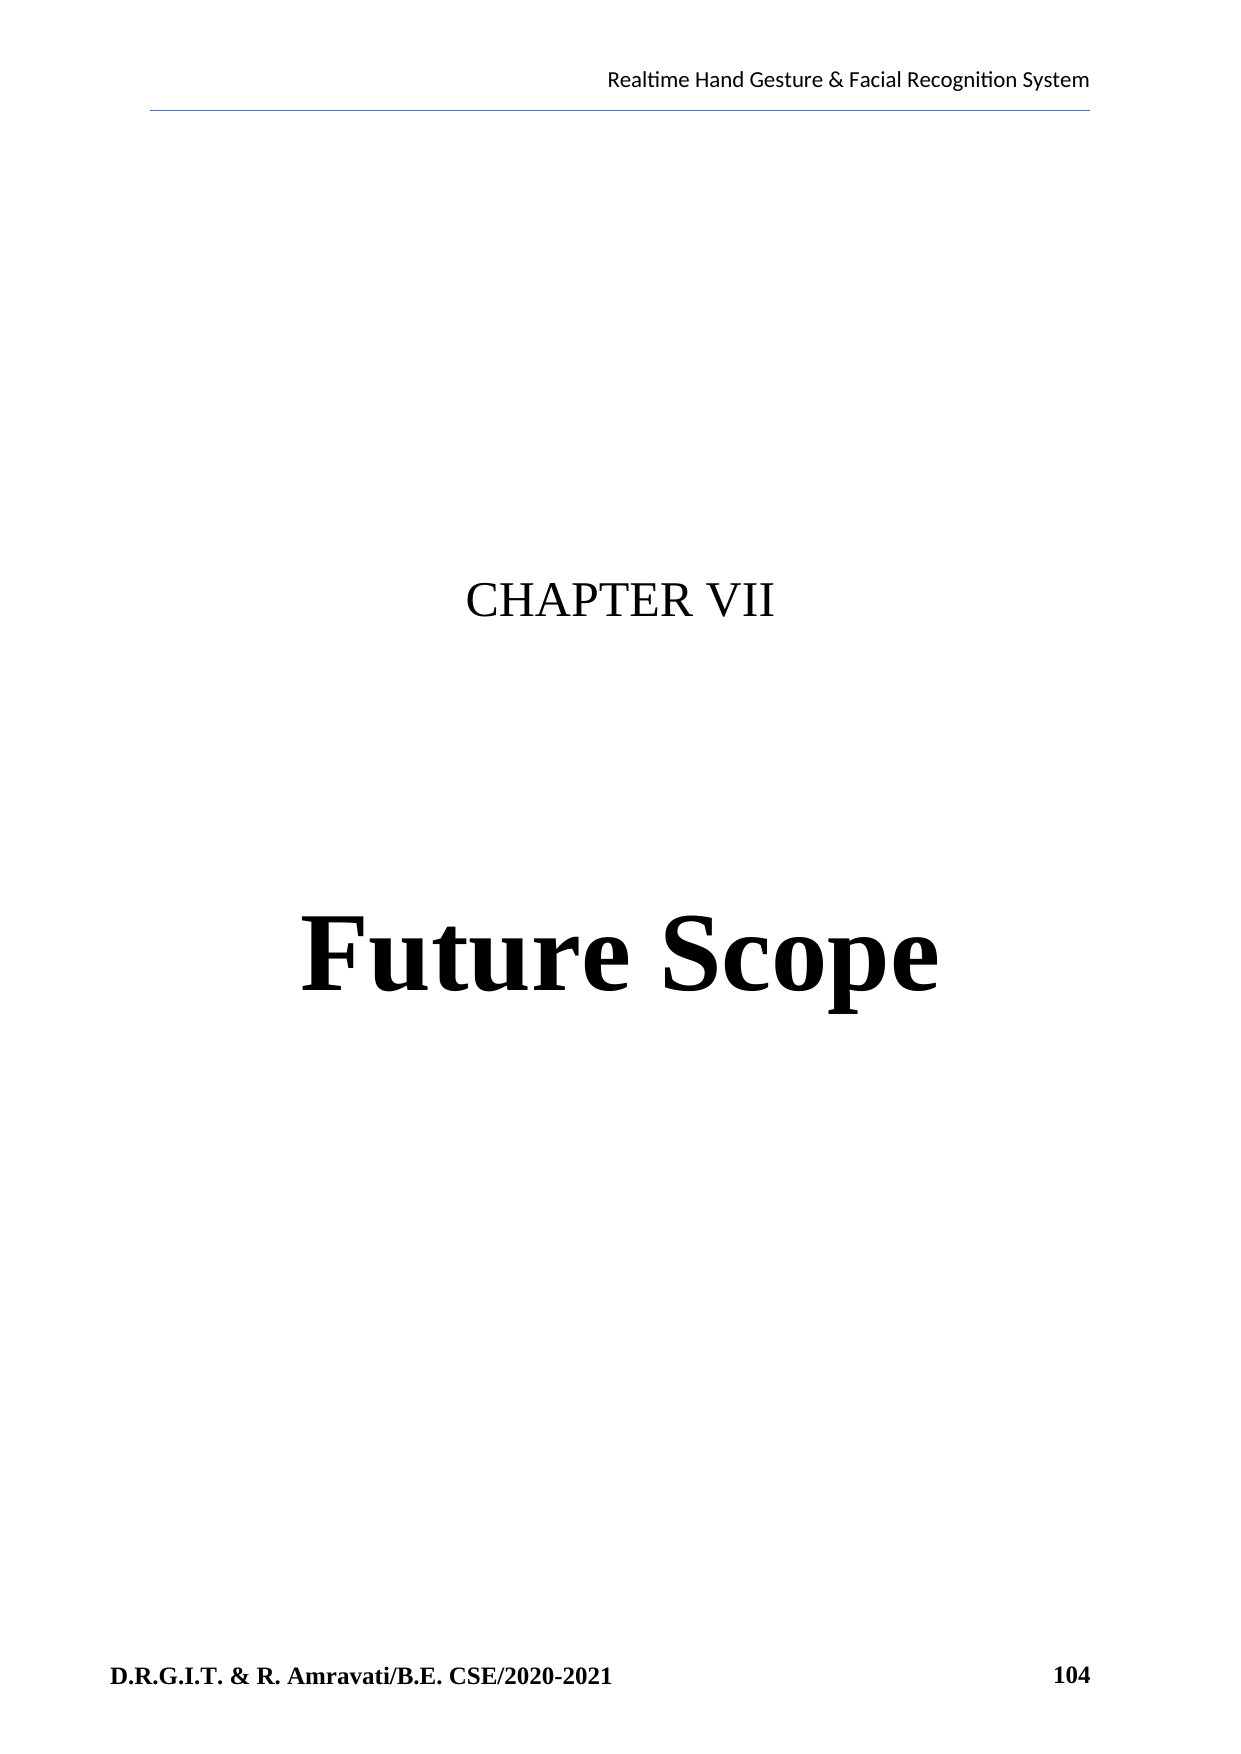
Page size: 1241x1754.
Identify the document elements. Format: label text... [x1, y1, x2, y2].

text CHAPTER VII [150, 570, 1090, 628]
text Future Scope [150, 885, 1090, 1014]
